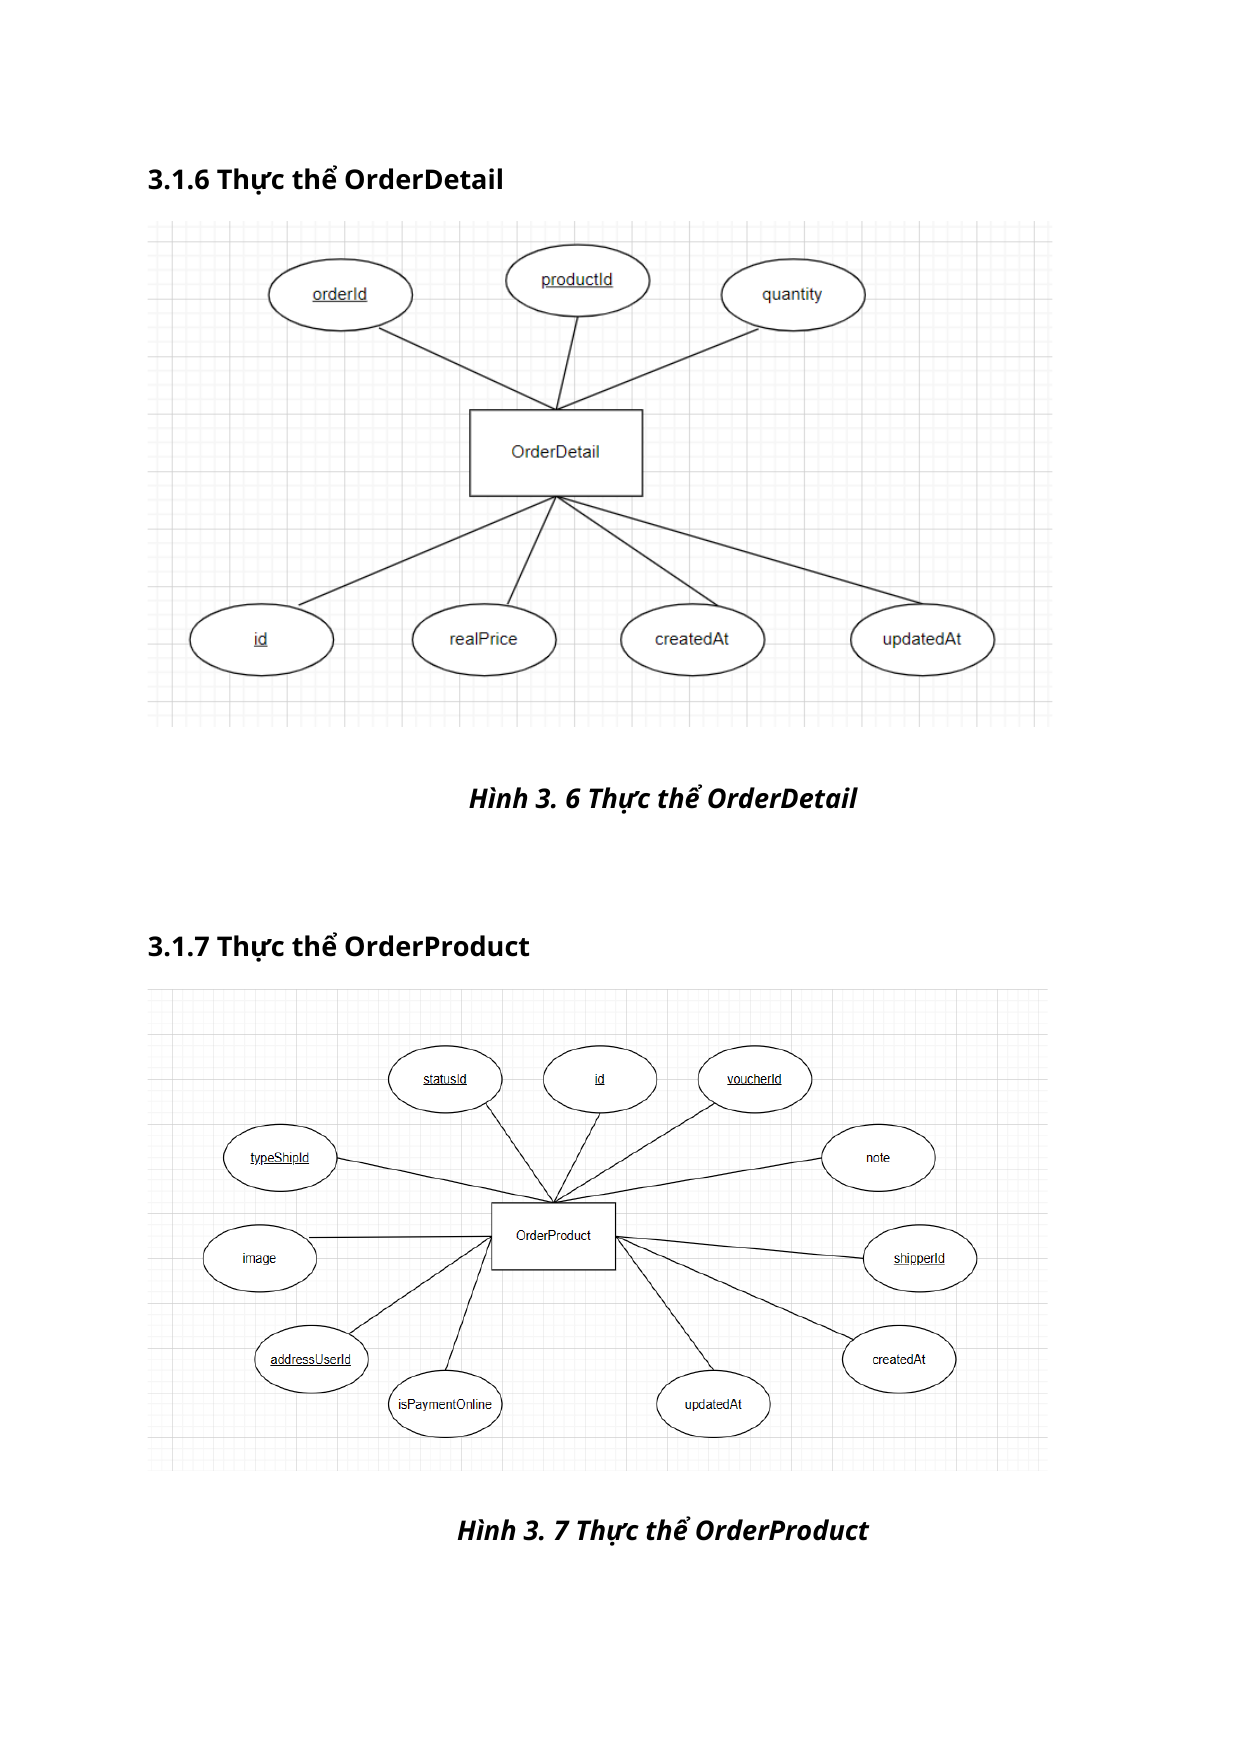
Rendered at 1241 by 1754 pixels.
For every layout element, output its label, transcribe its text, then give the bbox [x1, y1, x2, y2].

picture [147, 989, 1048, 1471]
subtitle 3.1.6 Thực thể OrderDetail [148, 160, 1122, 197]
subtitle 3.1.7 Thực thể OrderProduct [148, 928, 1122, 964]
text Hình 3. 6 Thực thể OrderDetail [148, 779, 1122, 816]
text Hình 3. 7 Thực thể OrderProduct [148, 1511, 1122, 1548]
picture [147, 221, 1053, 727]
